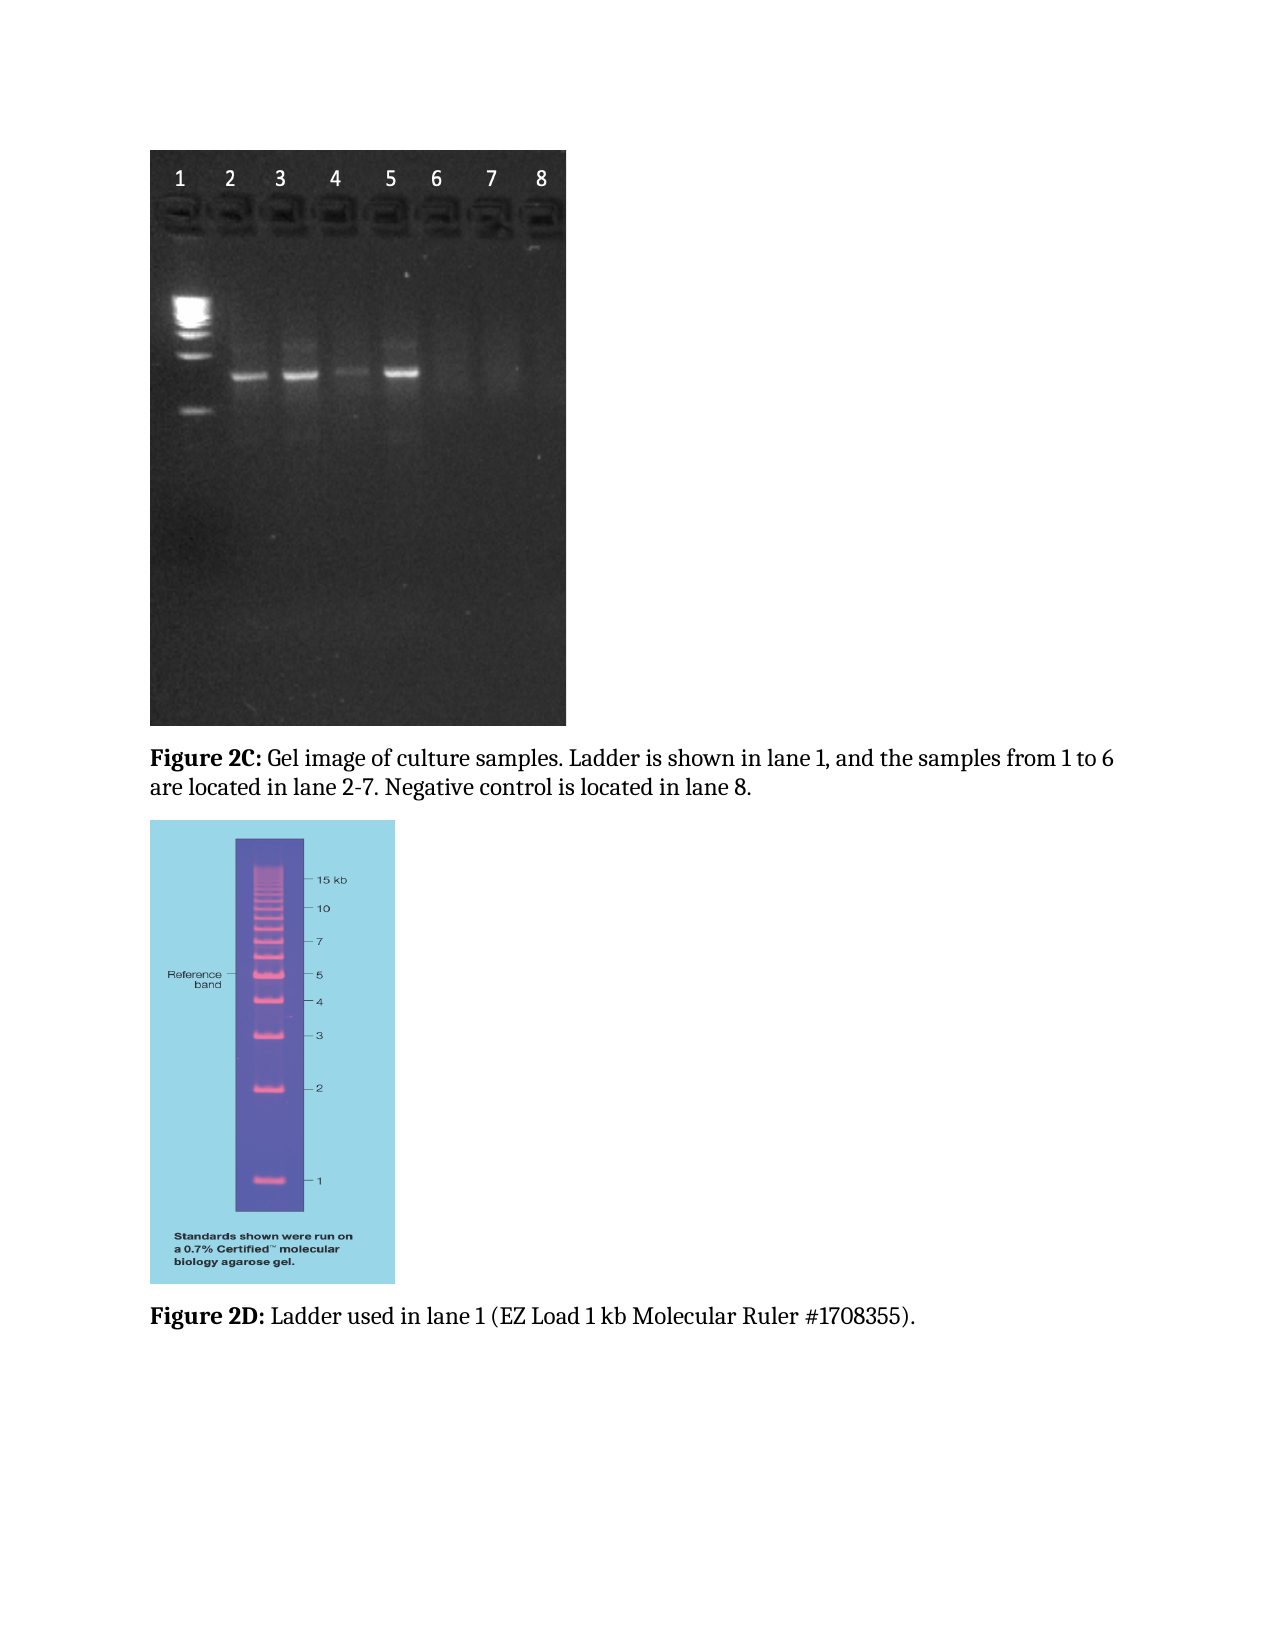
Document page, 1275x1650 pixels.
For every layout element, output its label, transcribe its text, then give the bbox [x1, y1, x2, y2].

picture [150, 150, 567, 726]
picture [150, 820, 396, 1284]
text Figure 2D: Ladder used in lane 1 (EZ Load 1 kb Molecular Ruler #1708355). [150, 1302, 1125, 1331]
text Figure 2C: Gel image of culture samples. Ladder is shown in lane 1, and the samples from 1 to 6 are located in lane 2-7. Negative control is located in lane 8. [150, 744, 1125, 801]
